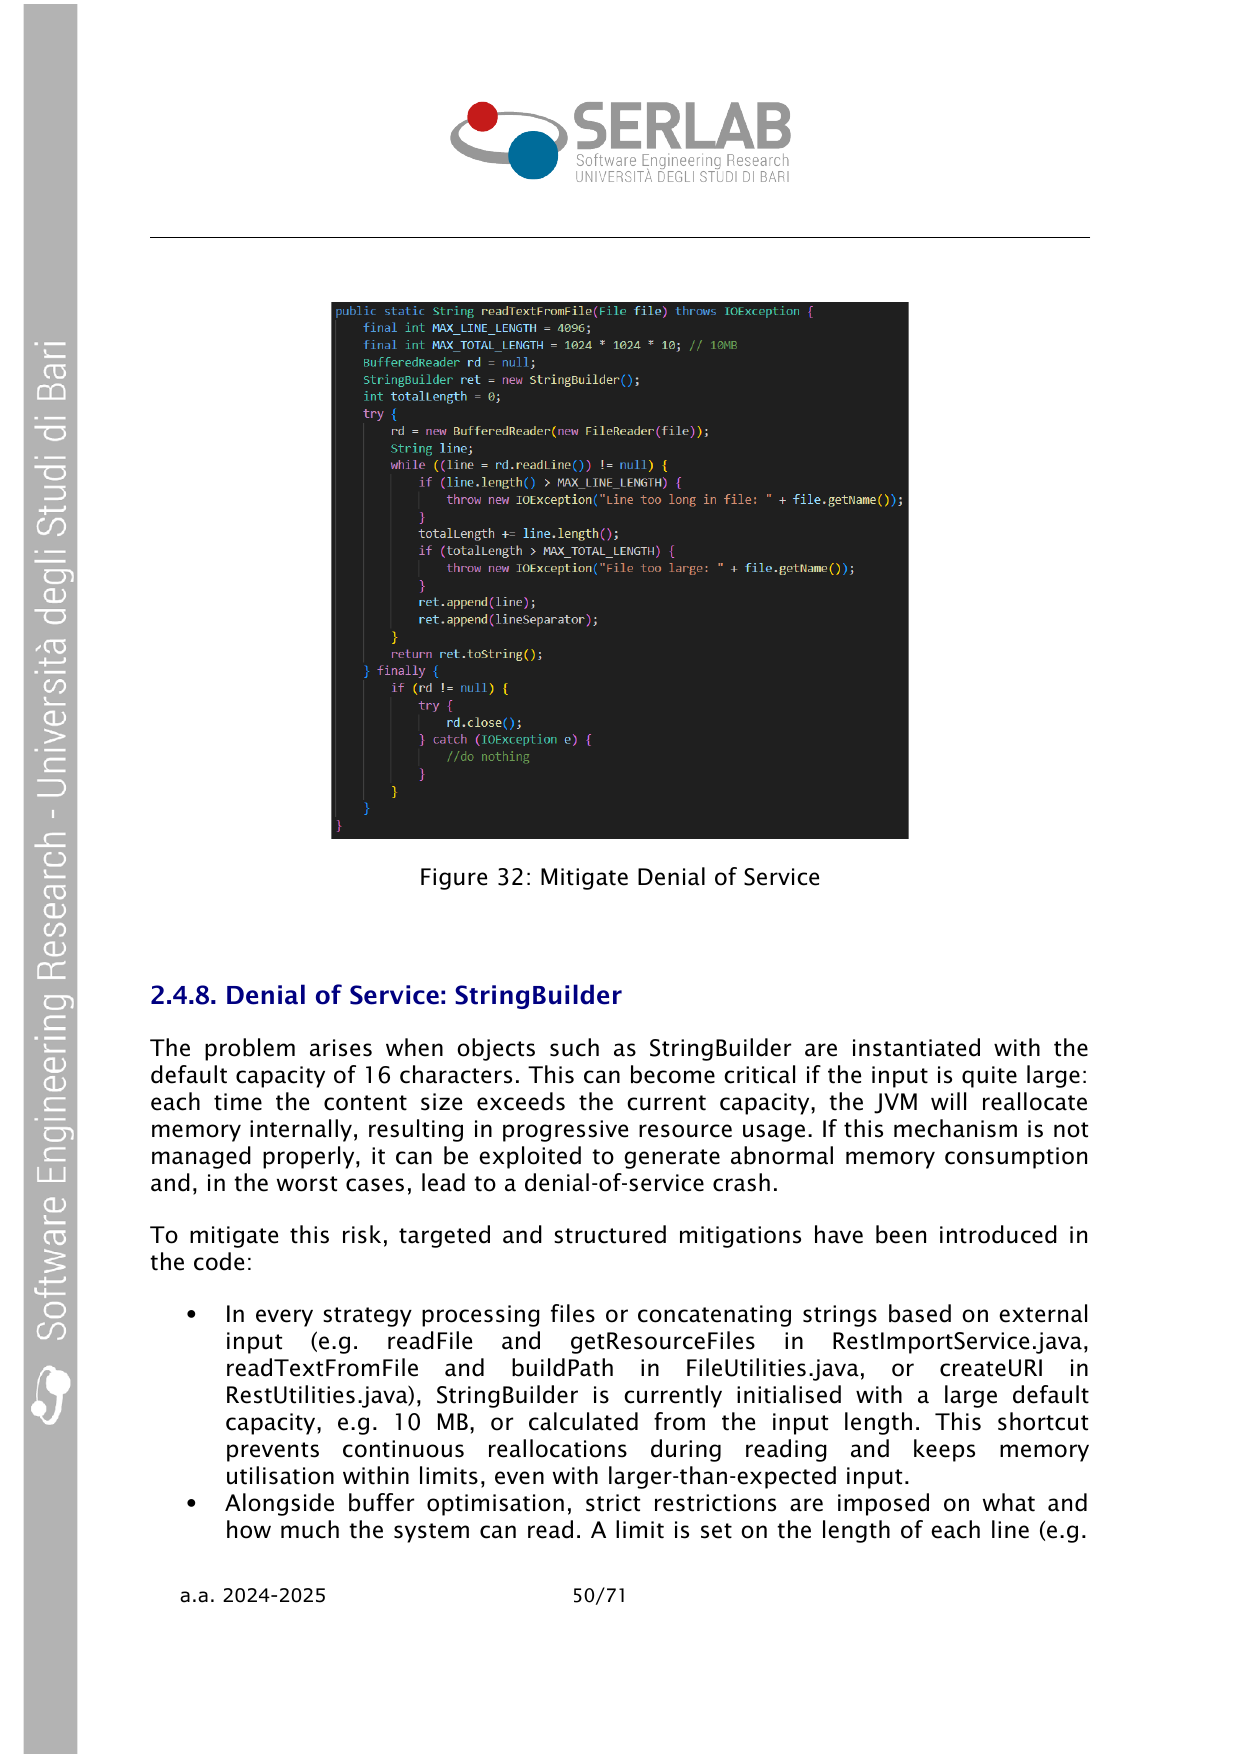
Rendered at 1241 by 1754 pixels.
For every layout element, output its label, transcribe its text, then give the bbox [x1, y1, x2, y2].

text The problem arises when objects such as StringBuilder are instantiated with the default capacity of 16 characters. This can become critical if the input is quite large: each time the content size exceeds the current capacity, the JVM will reallocate memory internally, resulting in progressive resource usage. If this mechanism is not managed properly, it can be exploited to generate abnormal memory consumption and, in the worst cases, lead to a denial-of-service crash. [150, 1034, 1090, 1196]
text Figure 32: Mitigate Denial of Service [150, 864, 1090, 891]
picture [331, 302, 909, 839]
list In every strategy processing files or concatenating strings based on external input (e.g. readFile and getResourceFiles in RestImportService.java, readTextFromFile and buildPath in FileUtilities.java, or createURI in RestUtilities.java), StringBuilder is currently initialised with a large default capacity, e.g. 10 MB, or calculated from the input length. This shortcut prevents continuous reallocations during reading and keeps memory utilisation within limits, even with larger-than-expected input. [187, 1300, 1090, 1489]
subtitle Denial of Service: StringBuilder [150, 980, 1090, 1009]
text To mitigate this risk, targeted and structured mitigations have been introduced in the code: [150, 1221, 1090, 1275]
picture [446, 100, 794, 184]
picture [23, 4, 78, 1754]
